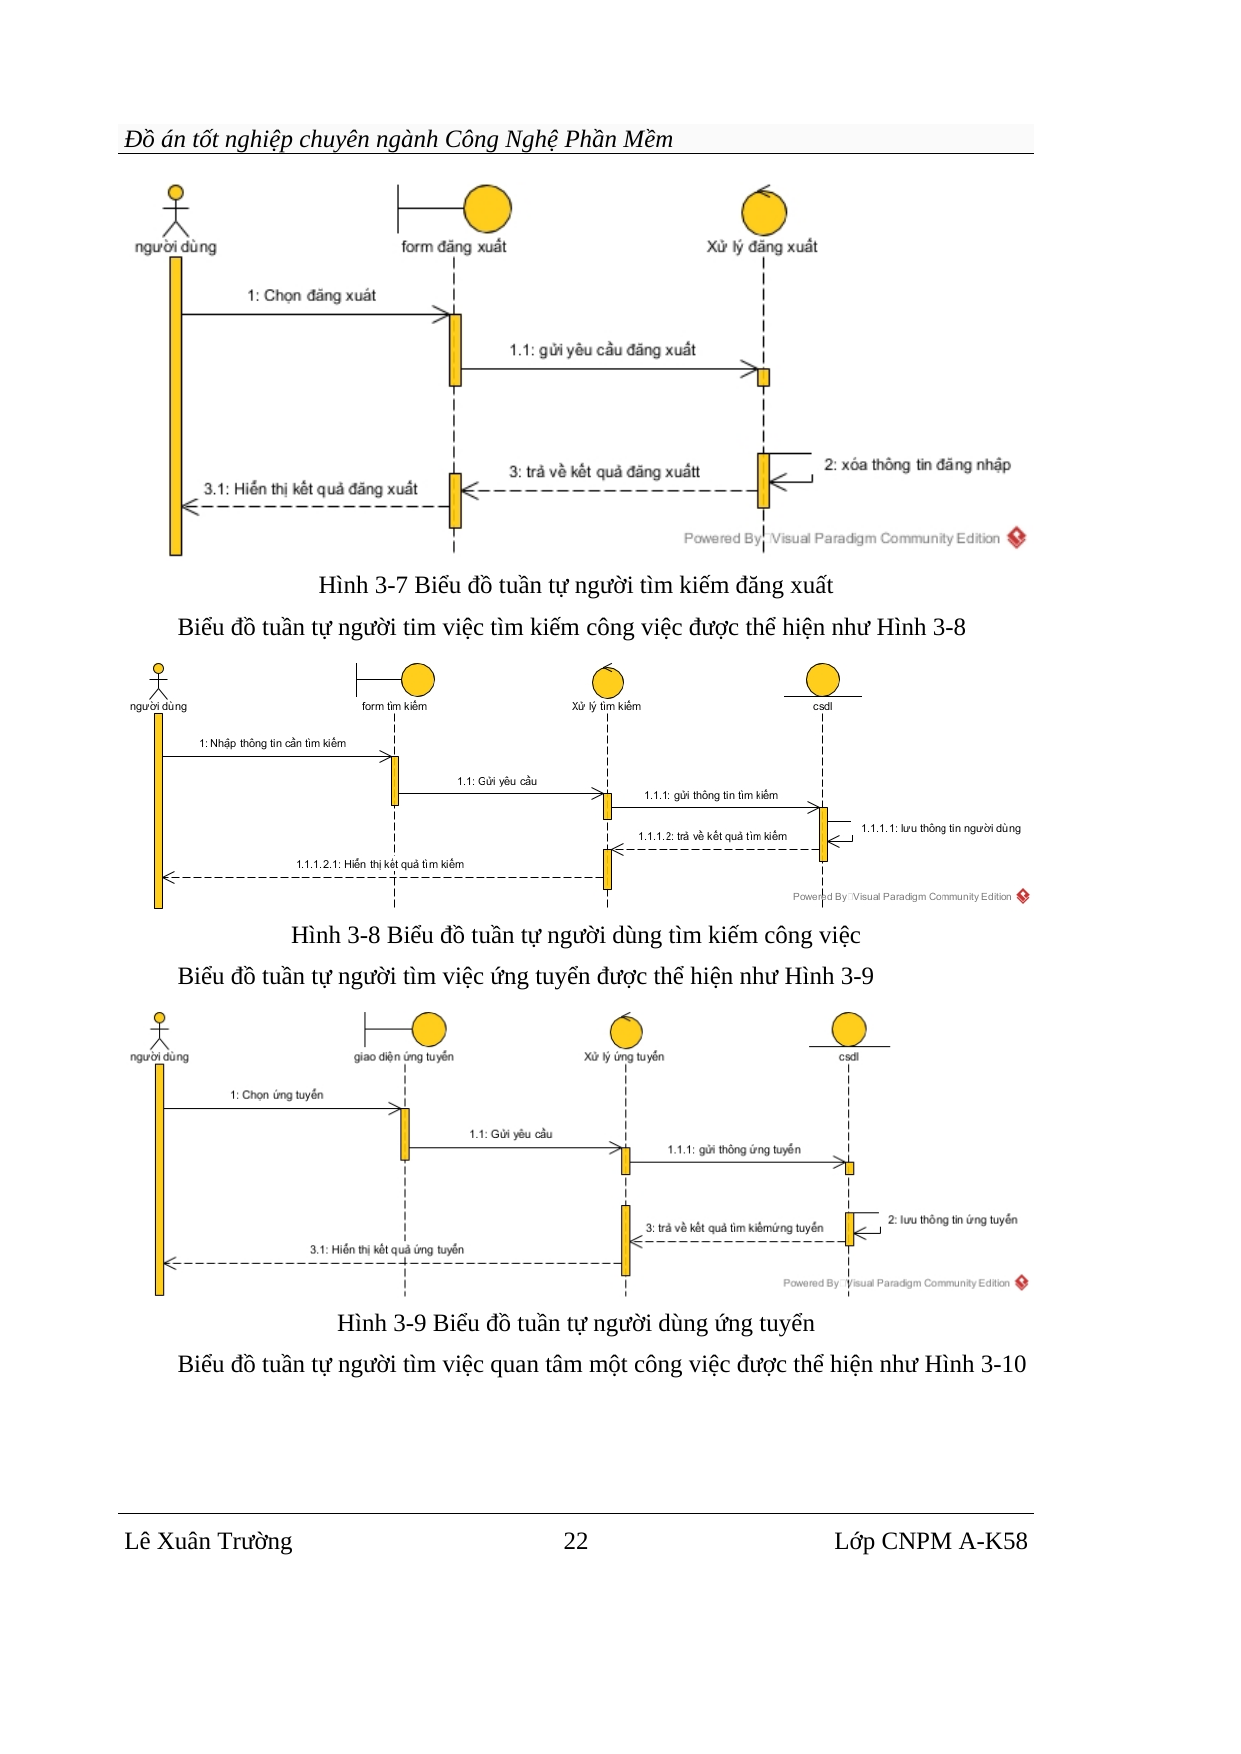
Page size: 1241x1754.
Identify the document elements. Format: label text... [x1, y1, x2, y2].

picture [118, 182, 1034, 562]
picture [118, 1011, 1034, 1300]
picture [118, 661, 1034, 912]
